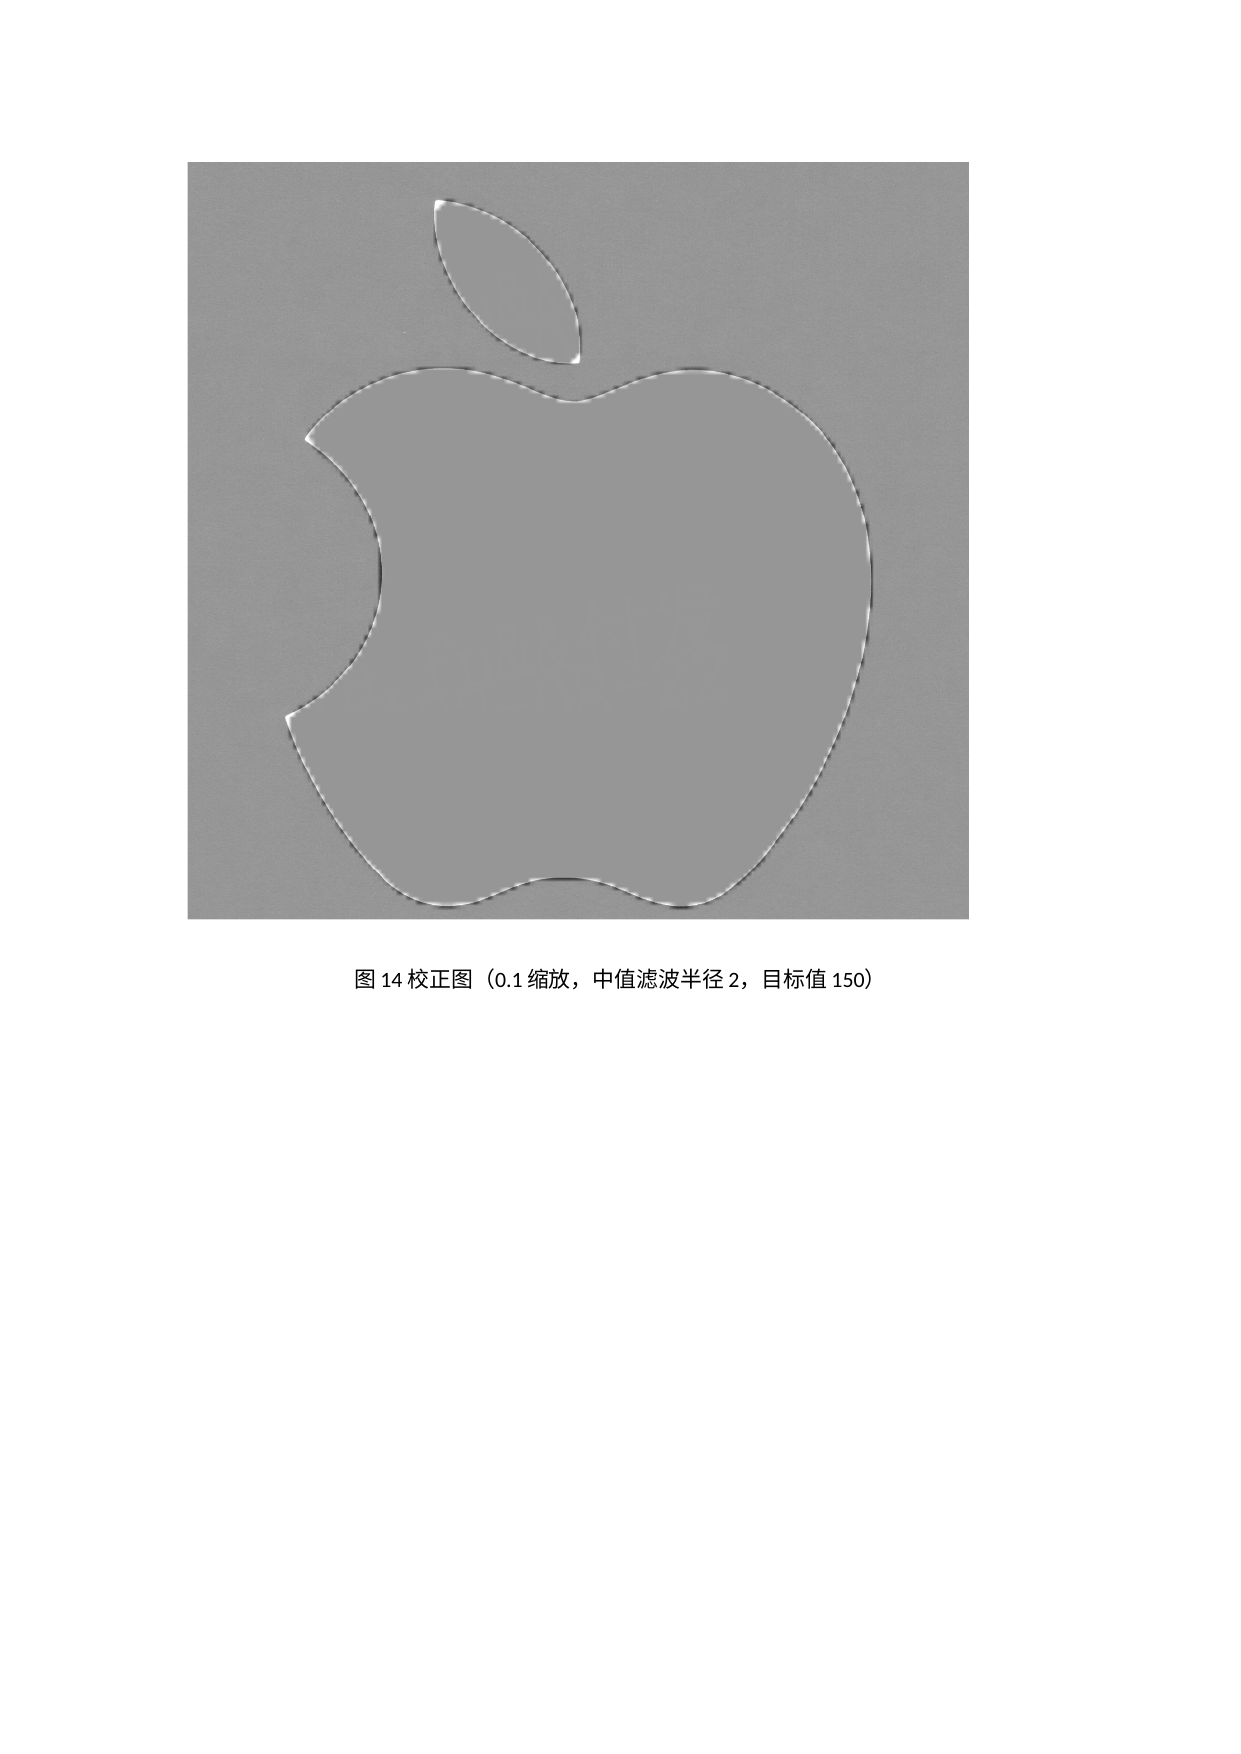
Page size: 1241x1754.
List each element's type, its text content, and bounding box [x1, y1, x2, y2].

list 图14 校正图（0.1缩放，中值滤波半径2，目标值150） [187, 961, 1053, 994]
picture [187, 162, 969, 920]
